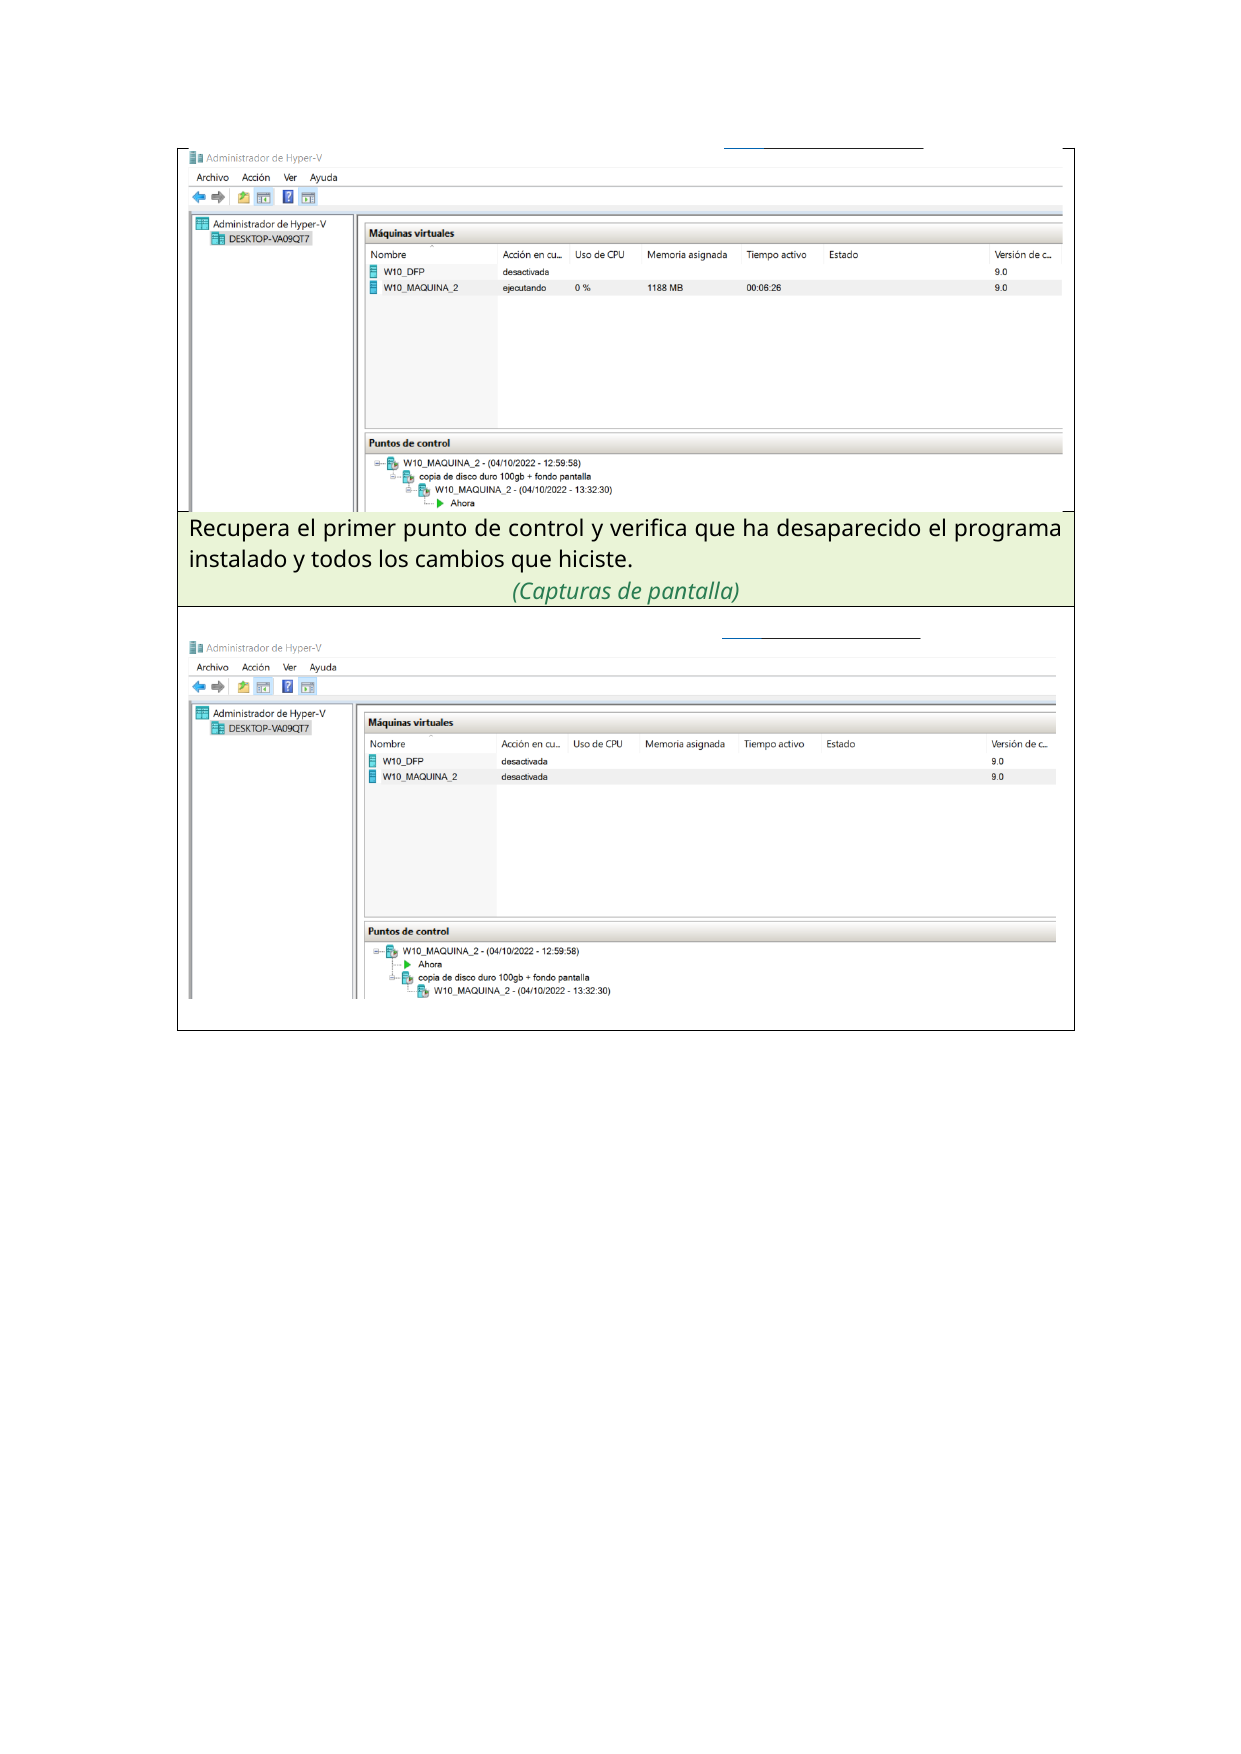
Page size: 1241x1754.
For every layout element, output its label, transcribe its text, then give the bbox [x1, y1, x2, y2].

table_cell [1063, 149, 1074, 511]
picture [188, 638, 1056, 999]
table_cell [178, 149, 188, 511]
picture [188, 148, 1063, 512]
table_cell Recupera el primer punto de control y verifica que ha desaparecido el programa instalado y todos los cambios que hiciste. (Capturas de pantalla) [178, 512, 1074, 606]
table_cell [178, 607, 1074, 1030]
